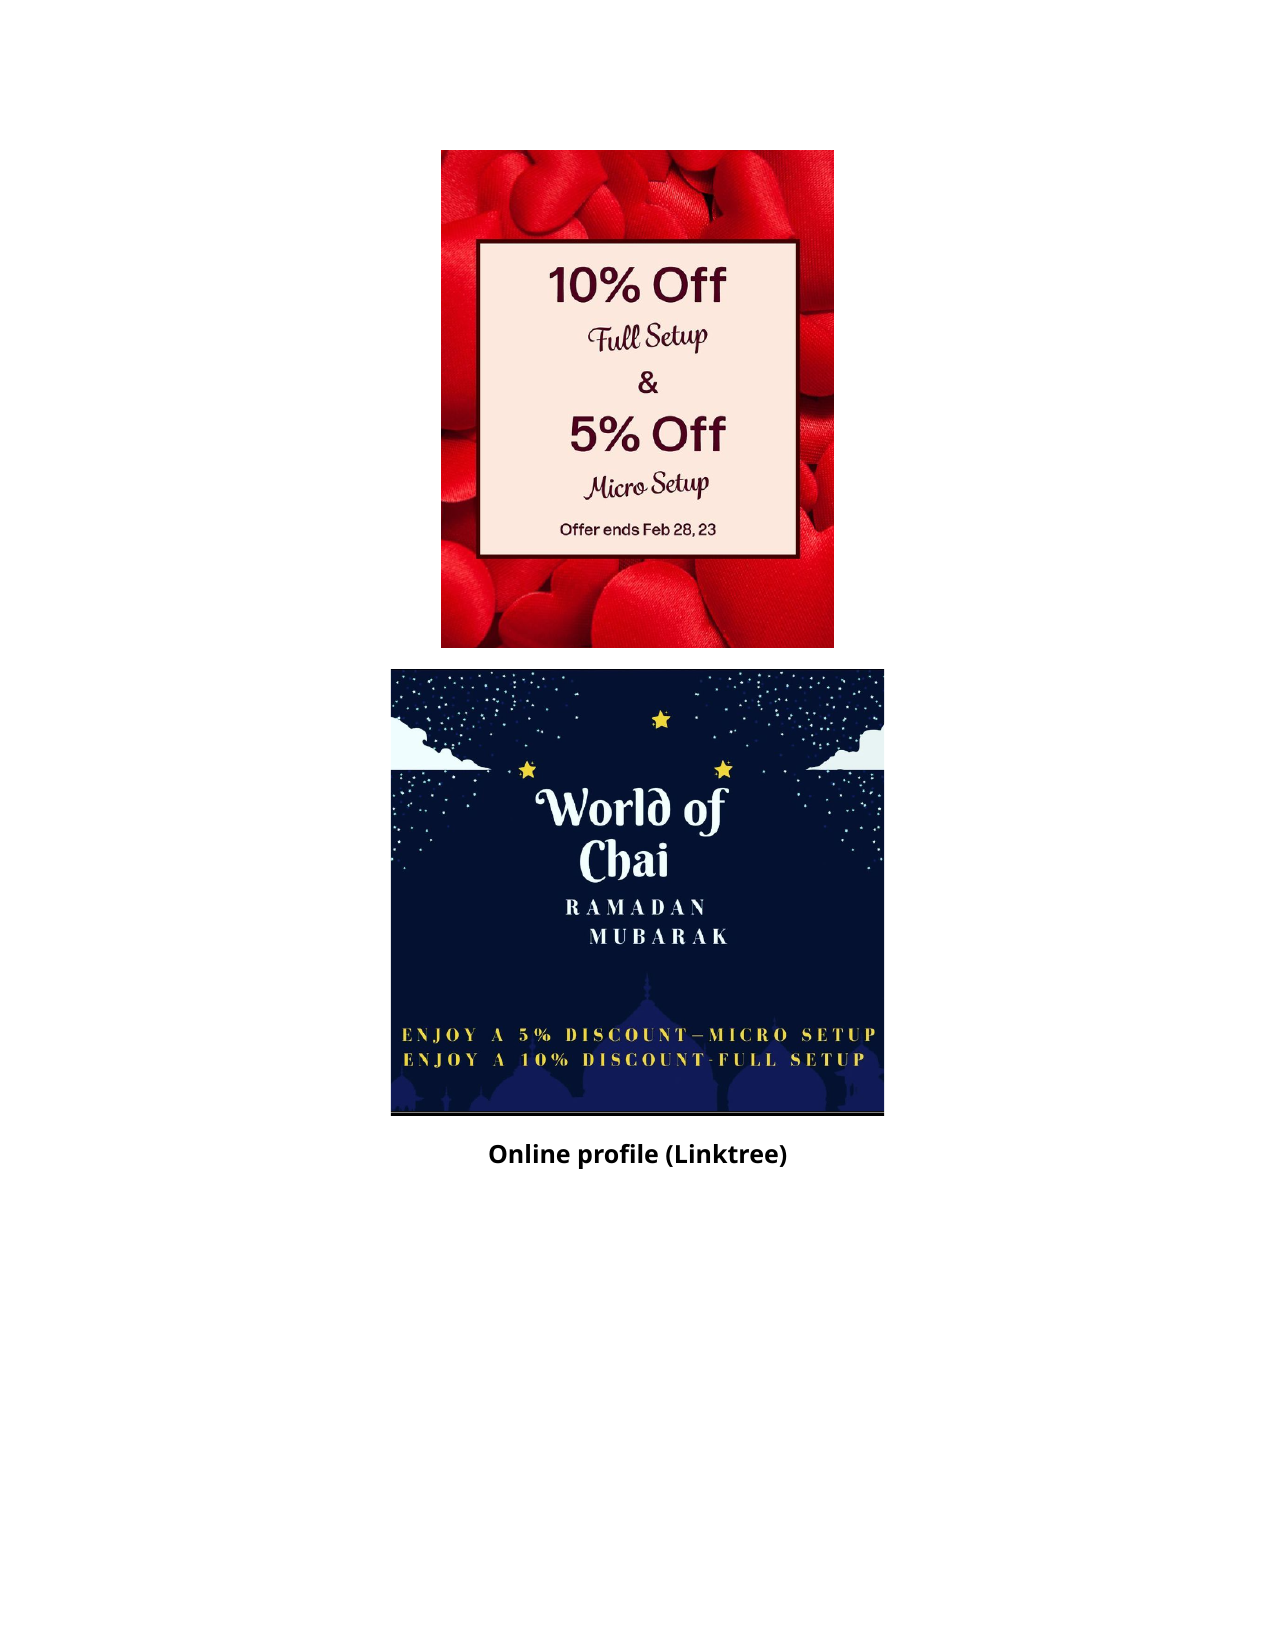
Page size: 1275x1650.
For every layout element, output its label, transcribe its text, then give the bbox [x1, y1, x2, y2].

picture [441, 150, 834, 648]
text Online profile (Linktree) [150, 1137, 1125, 1171]
picture [390, 669, 885, 1116]
